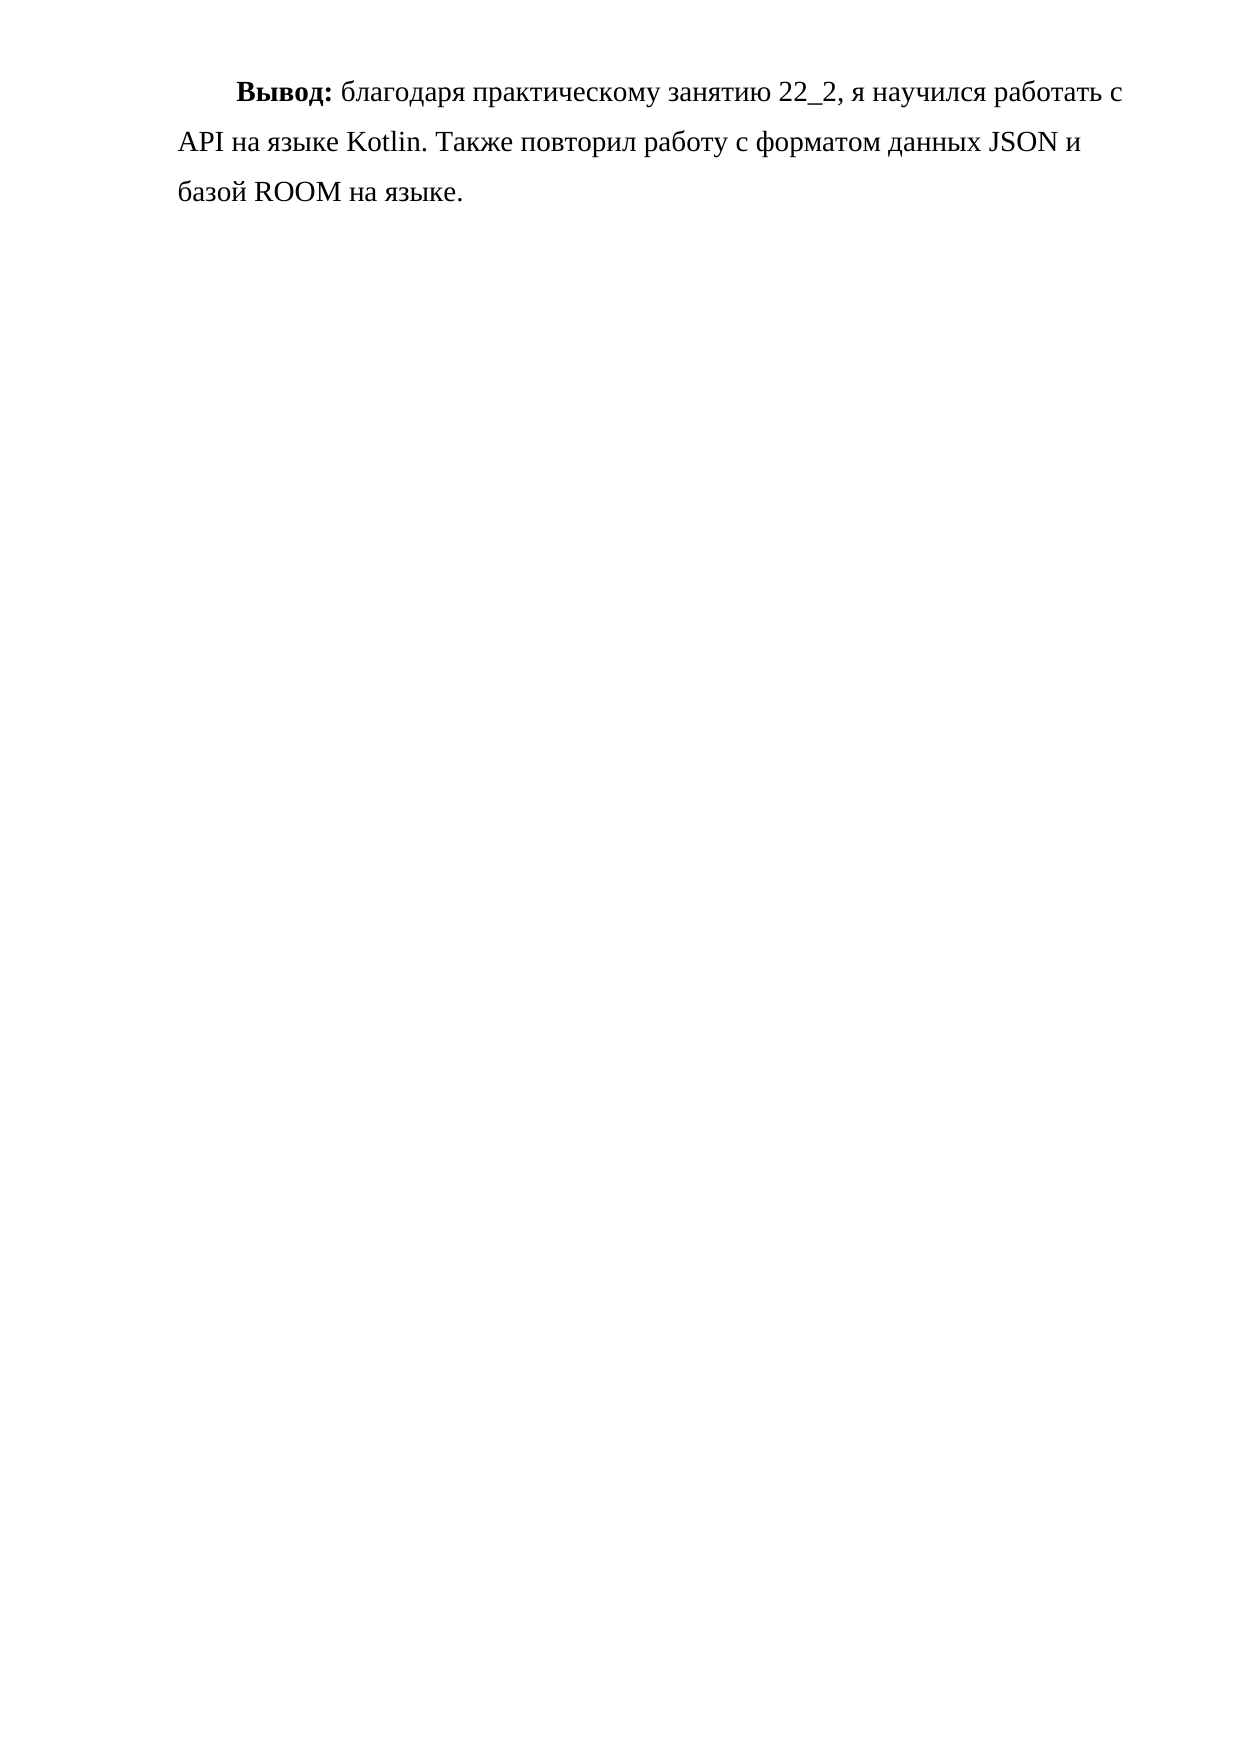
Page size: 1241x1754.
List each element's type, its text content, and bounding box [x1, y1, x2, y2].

text Вывод: благодаря практическому занятию 22_2, я научился работать с API на языке Kotlin. Также повторил работу с форматом данных JSON и базой ROOM на языке. [177, 74, 1152, 208]
